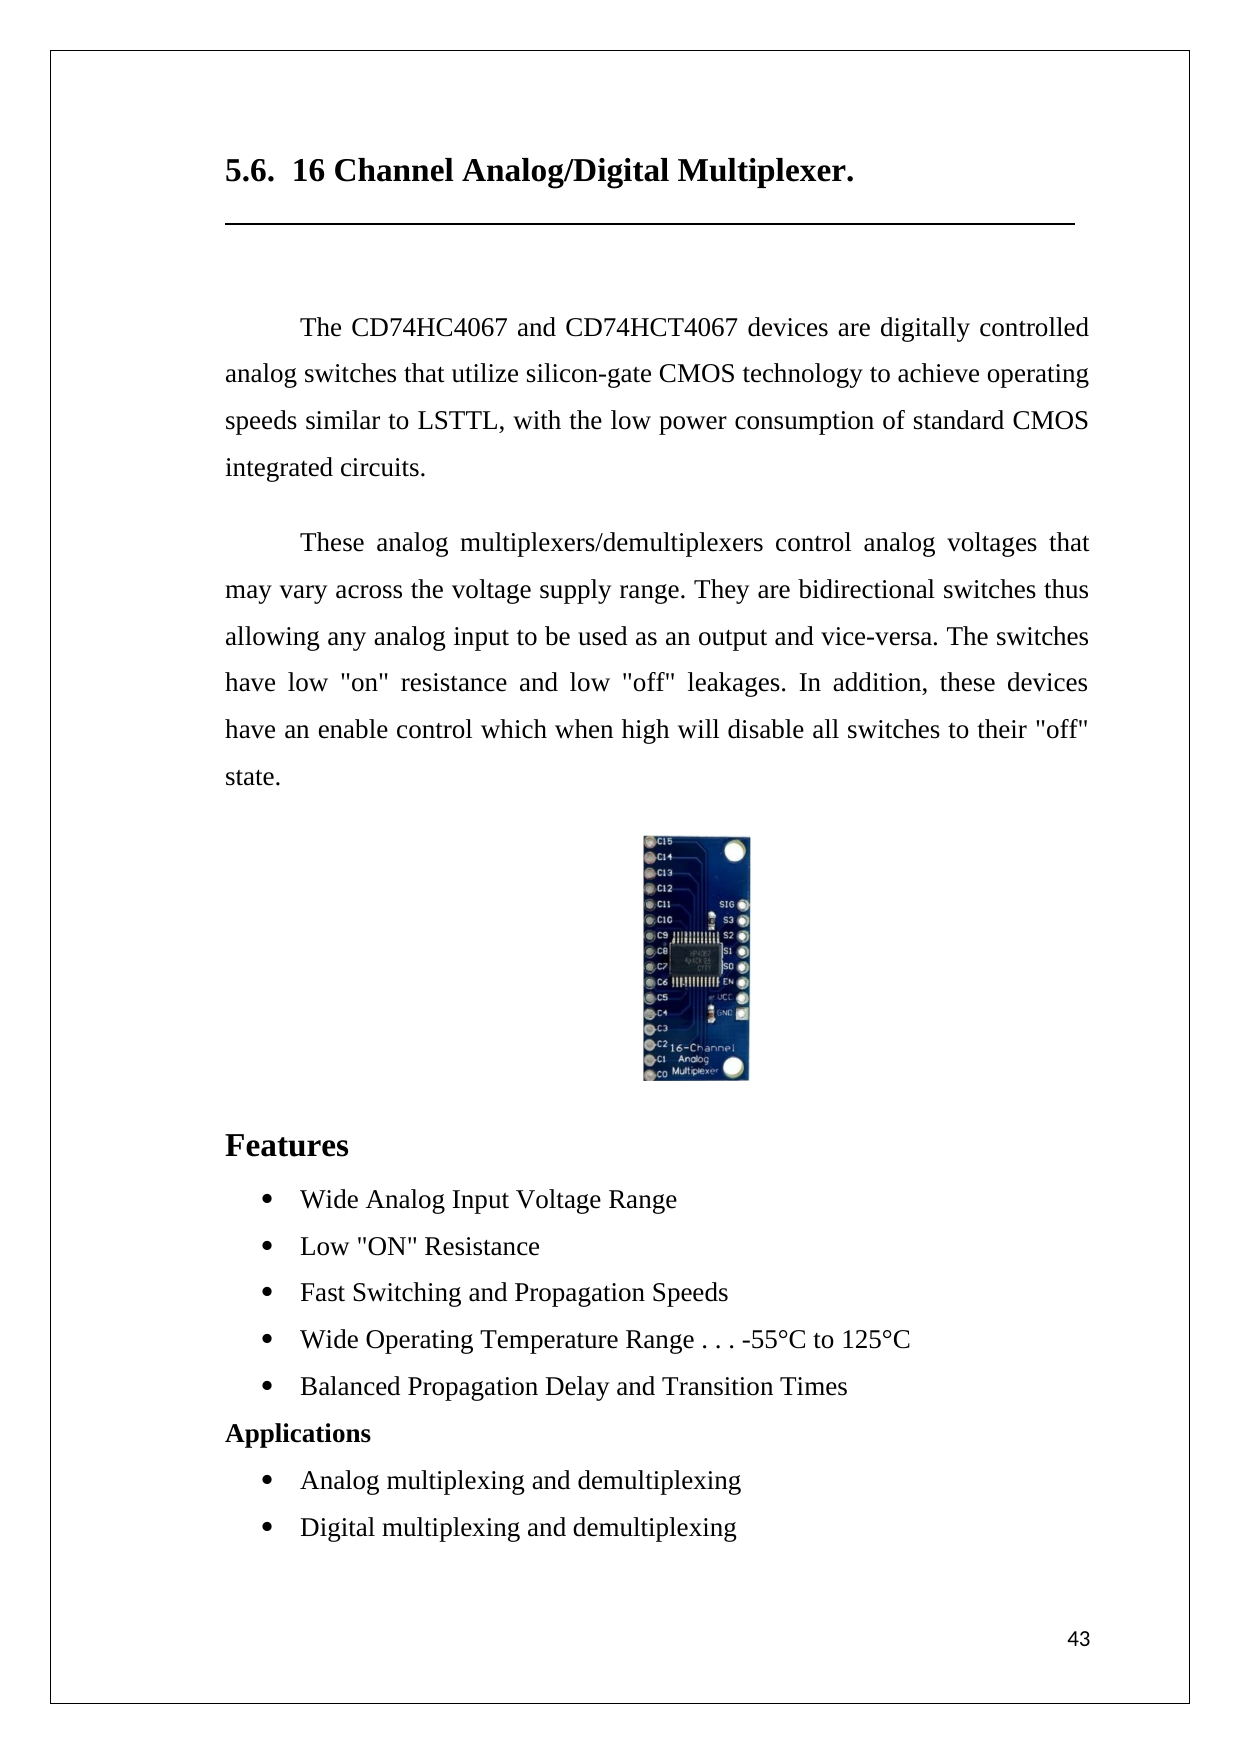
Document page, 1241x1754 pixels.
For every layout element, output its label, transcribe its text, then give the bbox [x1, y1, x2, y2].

list Wide Analog Input Voltage Range [262, 1183, 1090, 1214]
list Balanced Propagation Delay and Transition Times [262, 1370, 1090, 1401]
list Digital multiplexing and demultiplexing [262, 1511, 1090, 1542]
picture [643, 835, 751, 1081]
subtitle Features [225, 1125, 1090, 1163]
text The CD74HC4067 and CD74HCT4067 devices are digitally controlled analog switches that utilize silicon-gate CMOS technology to achieve operating speeds similar to LSTTL, with the low power consumption of standard CMOS integrated circuits. [225, 311, 1090, 482]
list Low "ON" Resistance [262, 1229, 1090, 1261]
text These analog multiplexers/demultiplexers control analog voltages that may vary across the voltage supply range. They are bidirectional switches thus allowing any analog input to be used as an output and vice-versa. The switches have low "on" resistance and low "off" leakages. In addition, these devices have an enable control which when high will disable all switches to their "off" state. [225, 527, 1090, 791]
list Fast Switching and Propagation Speeds [262, 1276, 1090, 1308]
text 5.6. 16 Channel Analog/Digital Multiplexer. [225, 150, 1090, 188]
text Applications [225, 1417, 1090, 1448]
list Analog multiplexing and demultiplexing [262, 1464, 1090, 1495]
list Wide Operating Temperature Range . . . -55°C to 125°C [262, 1323, 1090, 1354]
